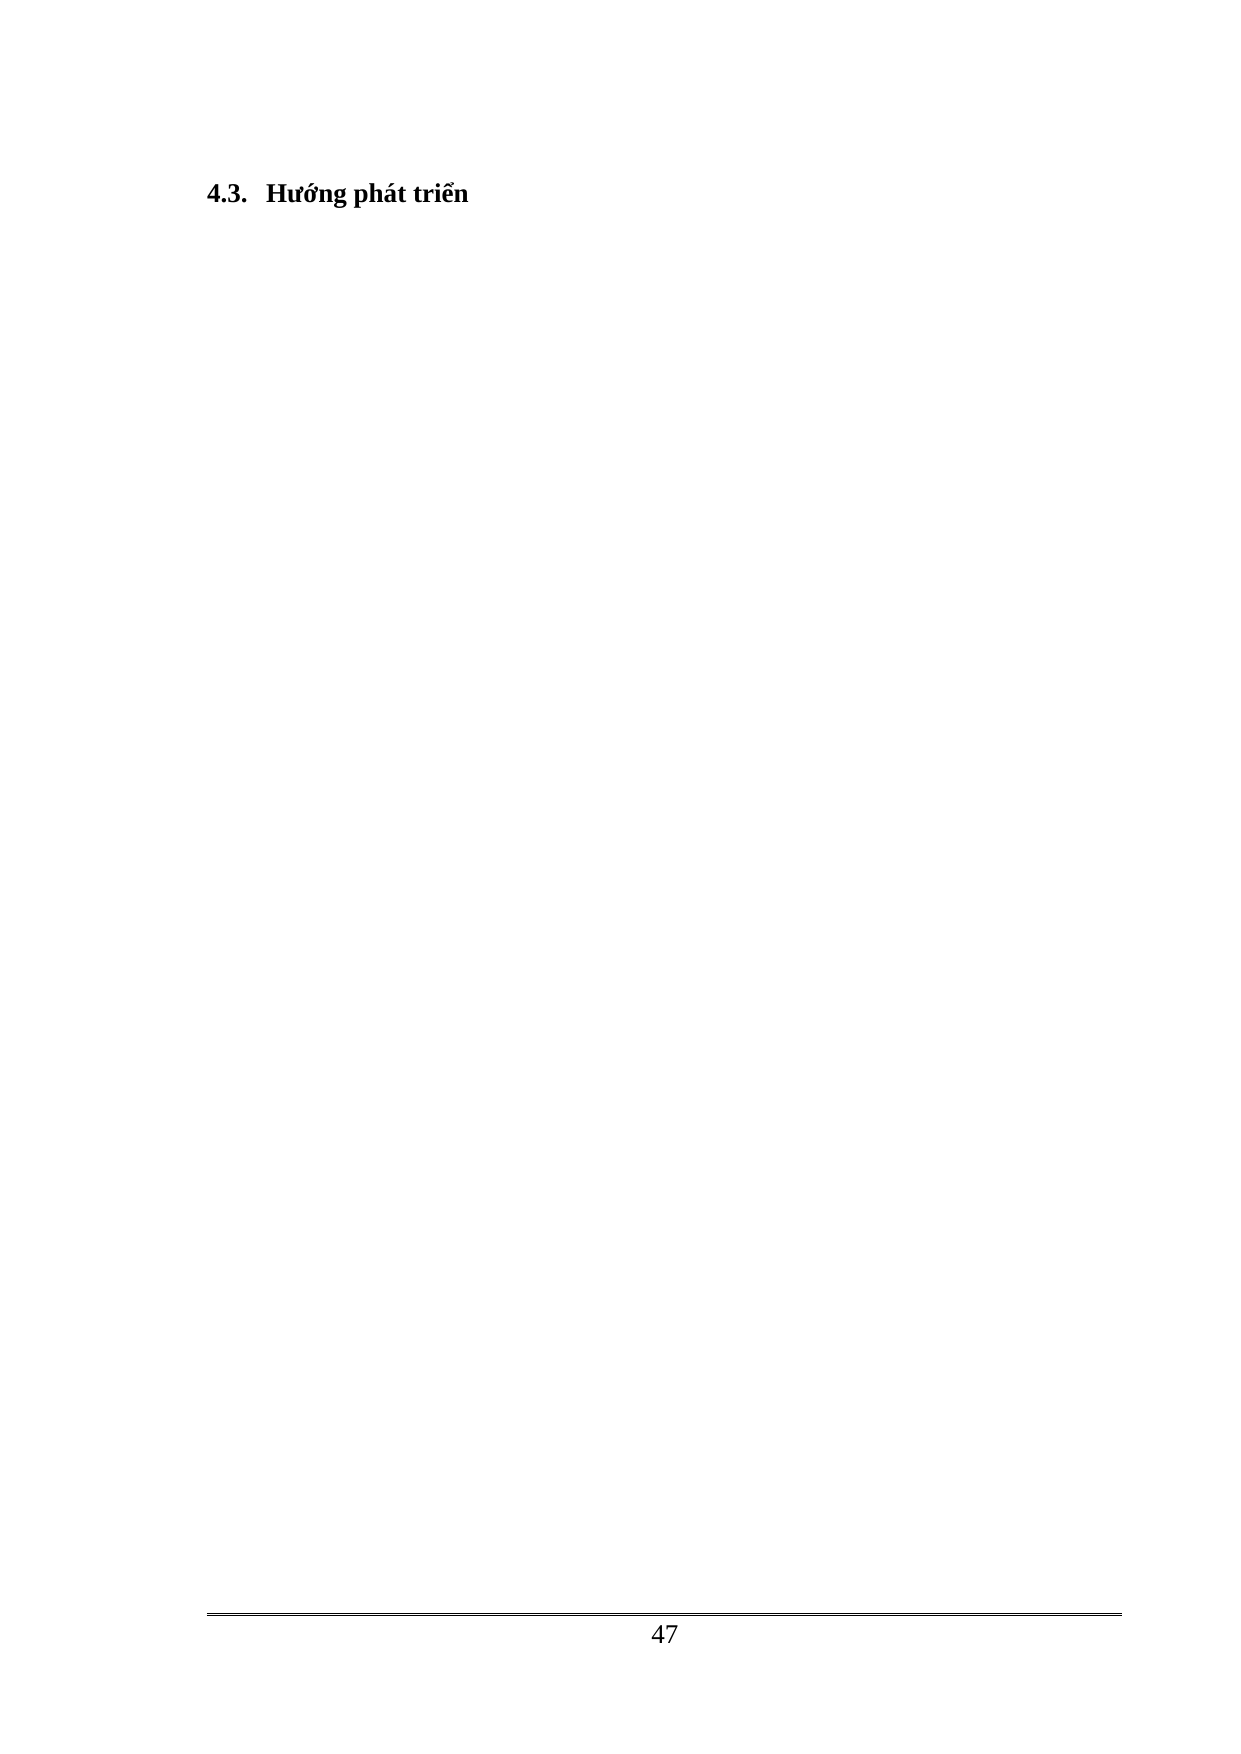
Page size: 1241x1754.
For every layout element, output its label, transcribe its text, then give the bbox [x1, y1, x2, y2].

subtitle Hướng phát triển [207, 177, 1122, 208]
